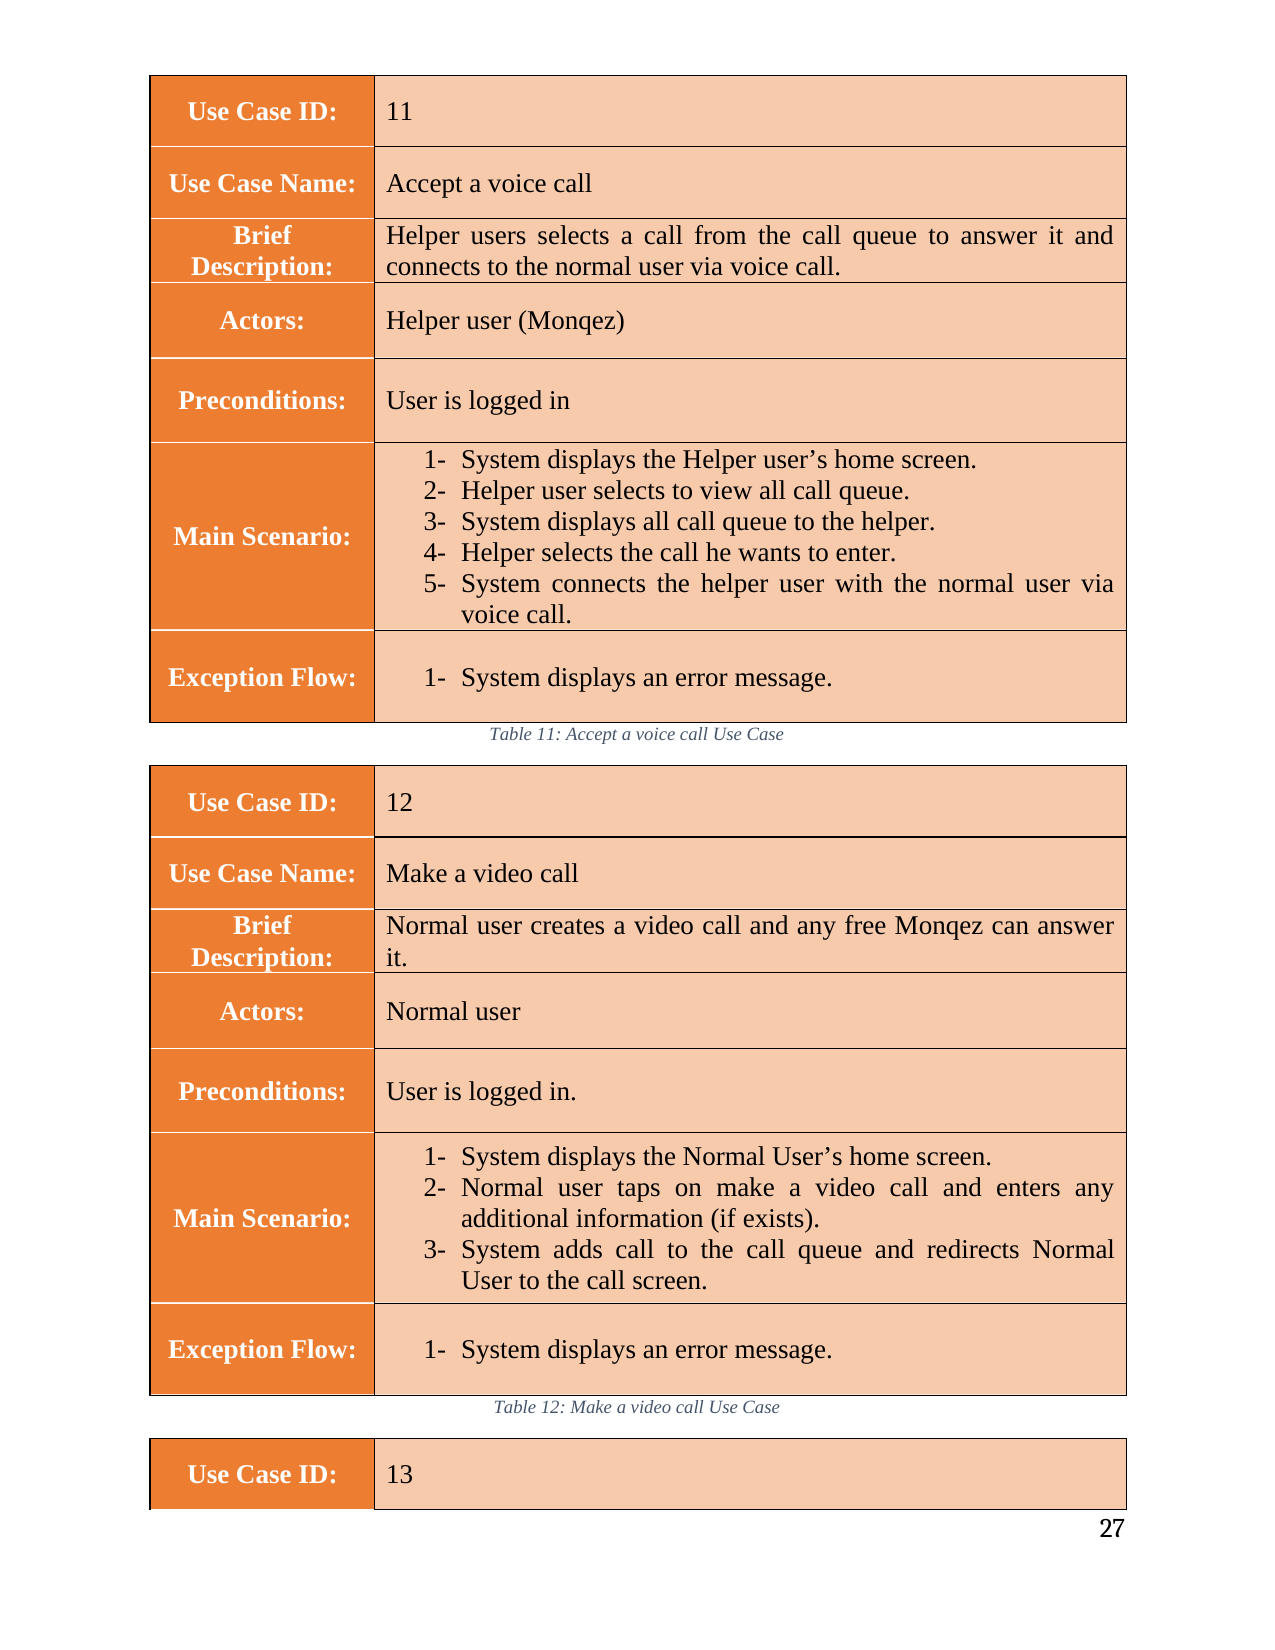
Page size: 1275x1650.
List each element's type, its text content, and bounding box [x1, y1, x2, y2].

table_cell Main Scenario: [151, 1133, 374, 1302]
table_cell Normal user [375, 973, 1126, 1048]
table_header 11 [375, 76, 1126, 146]
table_cell Exception Flow: [151, 631, 374, 722]
text Table 12: Make a video call Use Case [150, 1396, 1125, 1417]
table_cell System displays the Helper user’s home screen. Helper user selects to view all call queue. System displays all call queue to the helper. Helper selects the call he wants to enter. System connects the helper user with the normal user via voice call. [375, 443, 1126, 629]
table_cell Use Case Name: [151, 147, 374, 218]
table_header 13 [375, 1439, 1126, 1509]
table_cell Brief Description: [151, 910, 374, 972]
table_header Use Case ID: [151, 766, 374, 836]
table_cell Actors: [151, 283, 374, 357]
table_cell Preconditions: [151, 359, 374, 442]
table_cell Preconditions: [151, 1049, 374, 1132]
table_cell System displays an error message. [375, 631, 1126, 722]
text Table 11: Accept a voice call Use Case [150, 723, 1125, 744]
table_cell Exception Flow: [151, 1304, 374, 1394]
table_cell Make a video call [375, 838, 1126, 908]
table_cell Main Scenario: [151, 443, 374, 629]
table_cell Brief Description: [151, 219, 374, 282]
table_cell Accept a voice call [375, 147, 1126, 218]
table_cell Use Case Name: [151, 838, 374, 908]
table_cell Helper user (Monqez) [375, 283, 1126, 357]
table_header Use Case ID: [151, 1439, 374, 1509]
table_cell Actors: [151, 973, 374, 1048]
table_cell User is logged in. [375, 1049, 1126, 1132]
table_header 12 [375, 766, 1126, 836]
table_header Use Case ID: [151, 76, 374, 146]
table_cell System displays an error message. [375, 1304, 1126, 1394]
table_cell Normal user creates a video call and any free Monqez can answer it. [375, 910, 1126, 972]
table_cell User is logged in [375, 359, 1126, 442]
table_cell System displays the Normal User’s home screen. Normal user taps on make a video call and enters any additional information (if exists). System adds call to the call queue and redirects Normal User to the call screen. [375, 1133, 1126, 1302]
table_cell Helper users selects a call from the call queue to answer it and connects to the normal user via voice call. [375, 219, 1126, 282]
